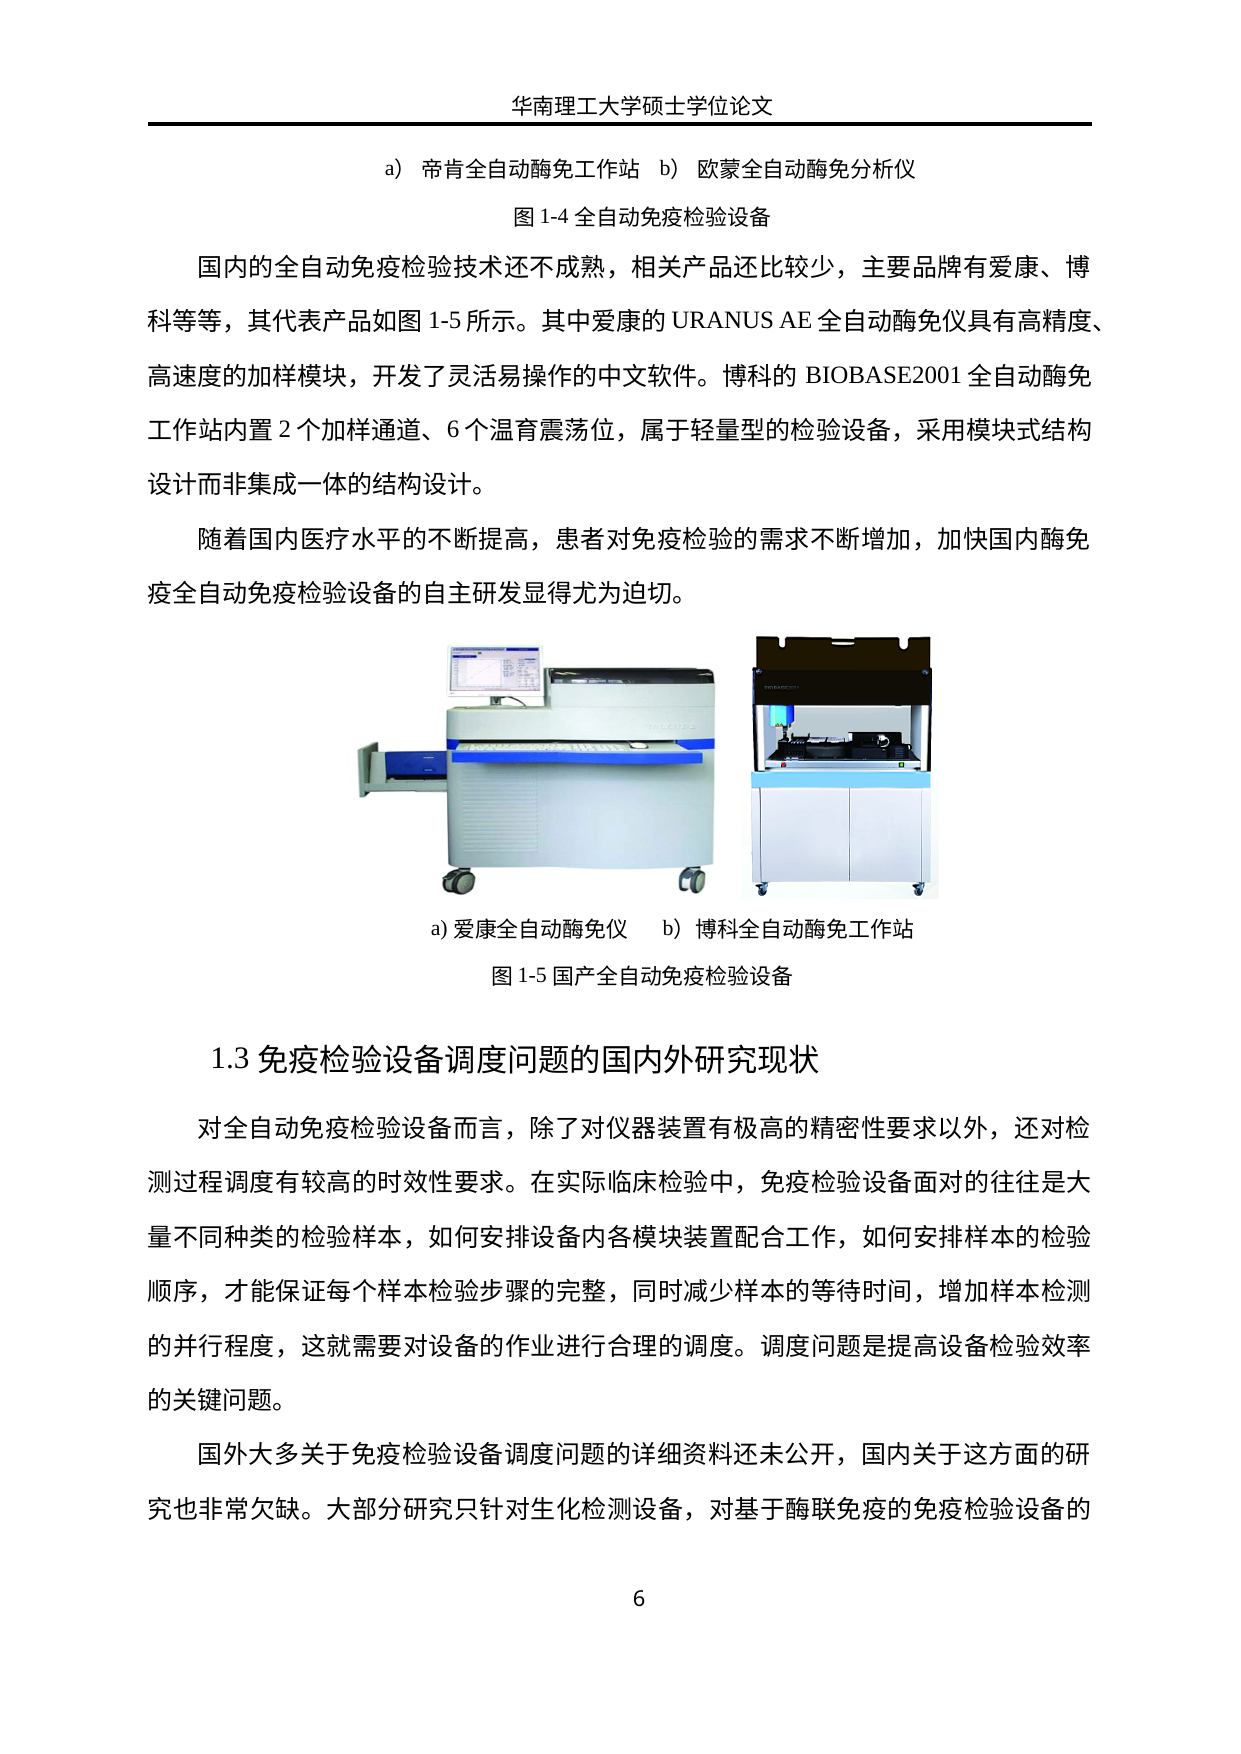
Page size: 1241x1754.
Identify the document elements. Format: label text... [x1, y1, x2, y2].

text 图1-5 国产全自动免疫检验设备 [148, 959, 1092, 991]
text 国内的全自动免疫检验技术还不成熟，相关产品还比较少，主要品牌有爱康、博科等等，其代表产品如图1-5所示。其中爱康的URANUS AE全自动酶免仪具有高精度、高速度的加样模块，开发了灵活易操作的中文软件。博科的BIOBASE2001全自动酶免工作站内置2个加样通道、6个温育震荡位，属于轻量型的检验设备，采用模块式结构设计而非集成一体的结构设计。 [148, 247, 1092, 501]
text a） 帝肯全自动酶免工作站 b） 欧蒙全自动酶免分析仪 [148, 152, 1092, 184]
text 对全自动免疫检验设备而言，除了对仪器装置有极高的精密性要求以外，还对检测过程调度有较高的时效性要求。在实际临床检验中，免疫检验设备面对的往往是大量不同种类的检验样本，如何安排设备内各模块装置配合工作，如何安排样本的检验顺序，才能保证每个样本检验步骤的完整，同时减少样本的等待时间，增加样本检测的并行程度，这就需要对设备的作业进行合理的调度。调度问题是提高设备检验效率的关键问题。 [148, 1108, 1092, 1417]
subtitle 1.3 免疫检验设备调度问题的国内外研究现状 [148, 1024, 1092, 1092]
text 图1-4 全自动免疫检验设备 [148, 200, 1092, 231]
text a) 爱康全自动酶免仪 b）博科全自动酶免工作站 [148, 912, 1092, 943]
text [148, 1435, 1092, 1525]
text 随着国内医疗水平的不断提高，患者对免疫检验的需求不断增加，加快国内酶免疫全自动免疫检验设备的自主研发显得尤为迫切。 [148, 519, 1092, 610]
picture [741, 627, 939, 899]
picture [345, 639, 731, 899]
